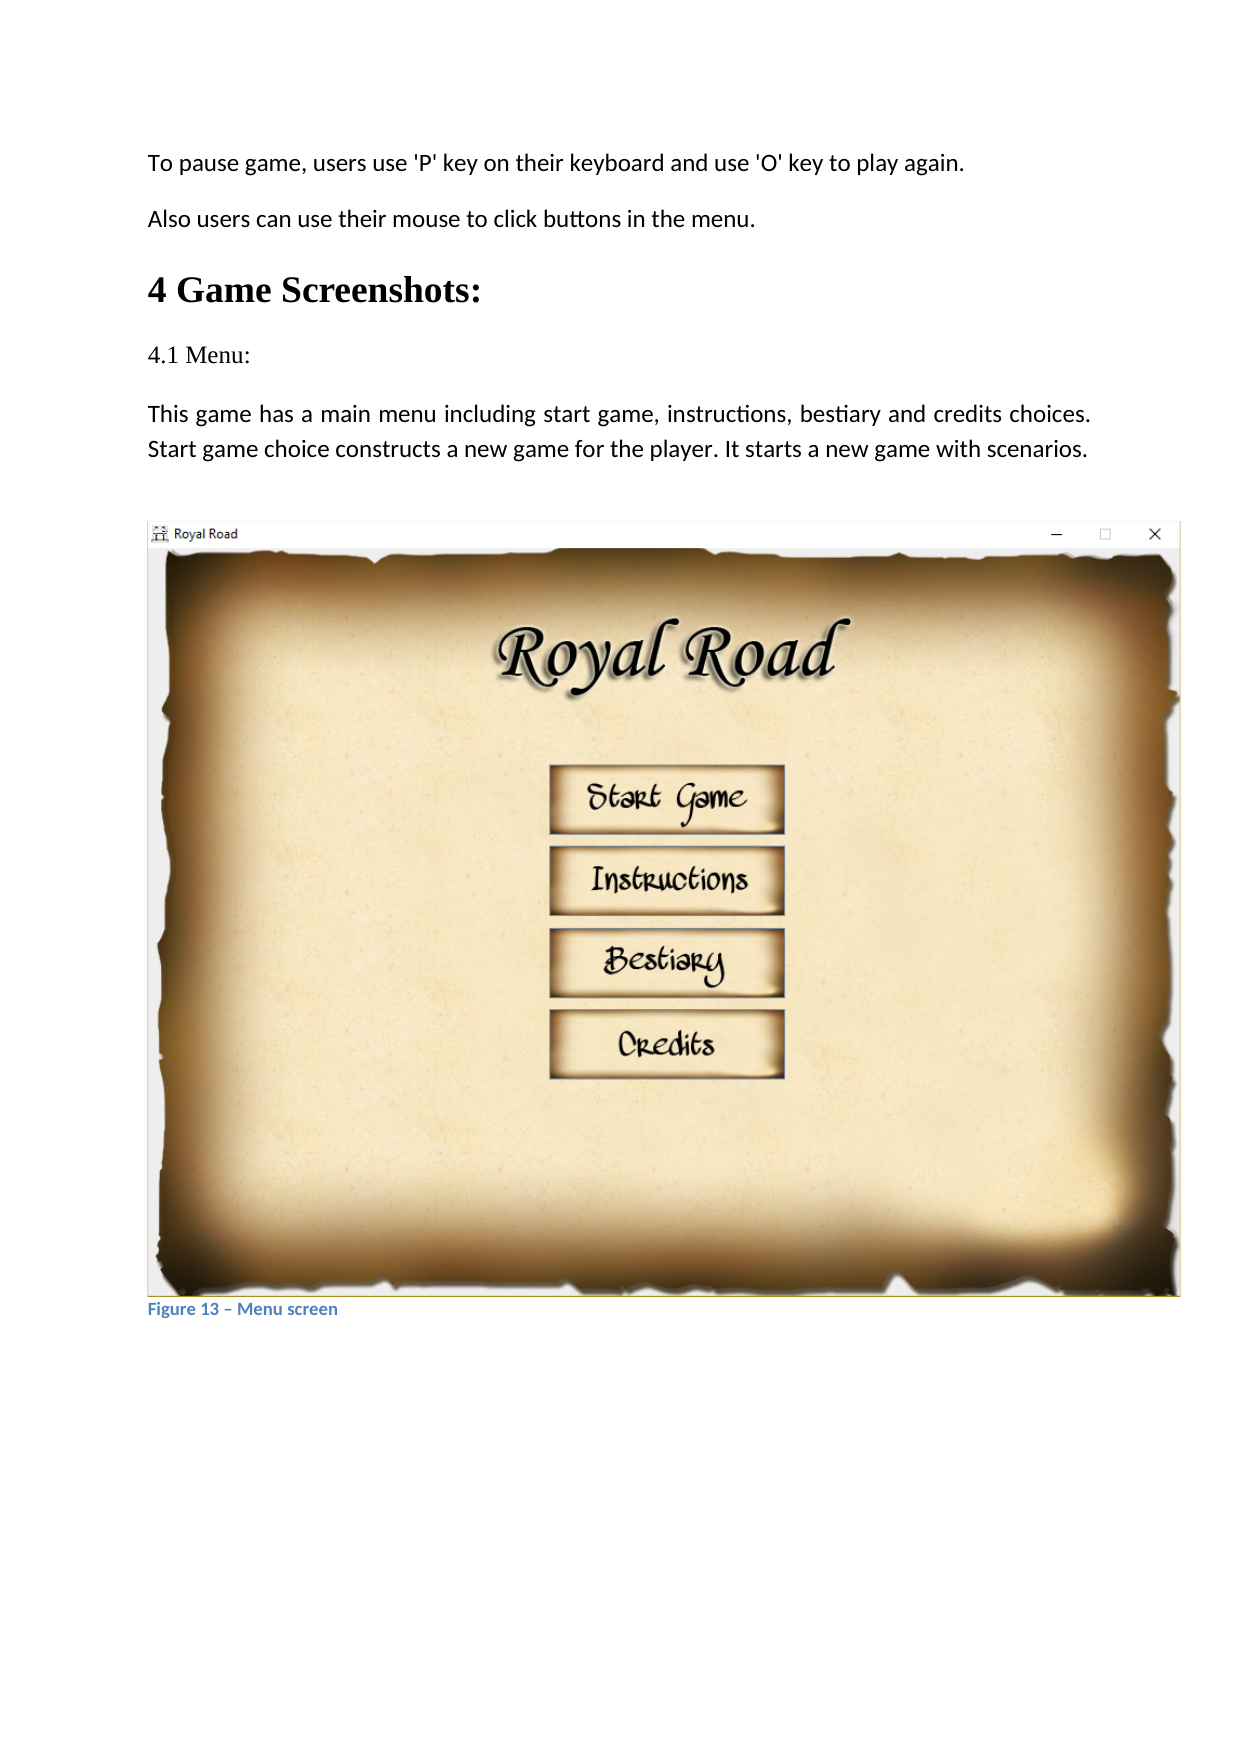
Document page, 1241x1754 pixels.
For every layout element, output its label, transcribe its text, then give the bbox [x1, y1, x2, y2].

text Figure 13 – Menu screen [148, 1297, 1093, 1319]
text This game has a main menu including start game, instructions, bestiary and credits choices. Start game choice constructs a new game for the player. It starts a new game with scenarios. [148, 398, 1093, 463]
picture [147, 521, 1181, 1297]
subtitle 4.1 Menu: [148, 340, 1093, 369]
text Also users can use their mouse to click buttons in the menu. [148, 203, 1093, 234]
text To pause game, users use 'P' key on their keyboard and use 'O' key to play again. [148, 148, 1093, 178]
subtitle 4 Game Screenshots: [148, 268, 1093, 311]
